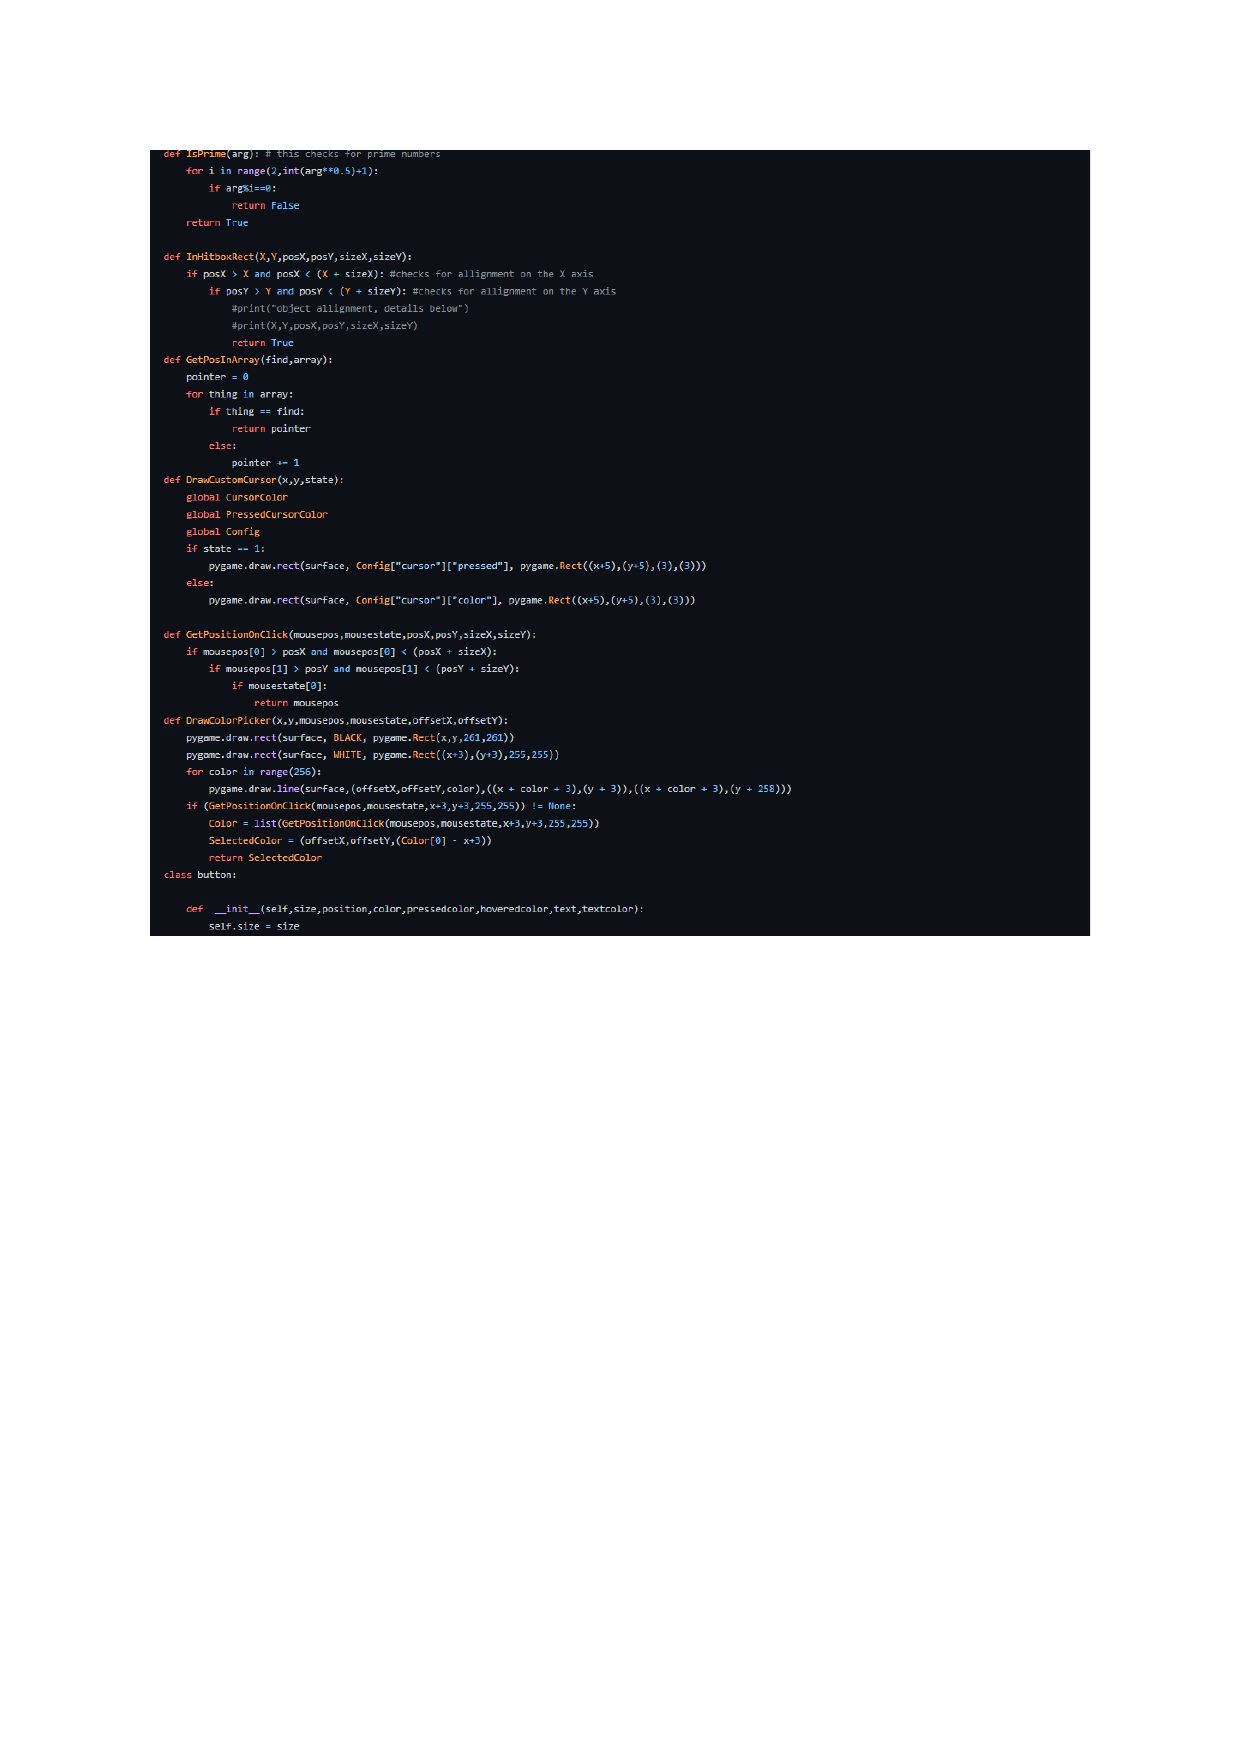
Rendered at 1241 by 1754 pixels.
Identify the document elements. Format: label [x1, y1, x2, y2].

picture [150, 150, 1091, 936]
